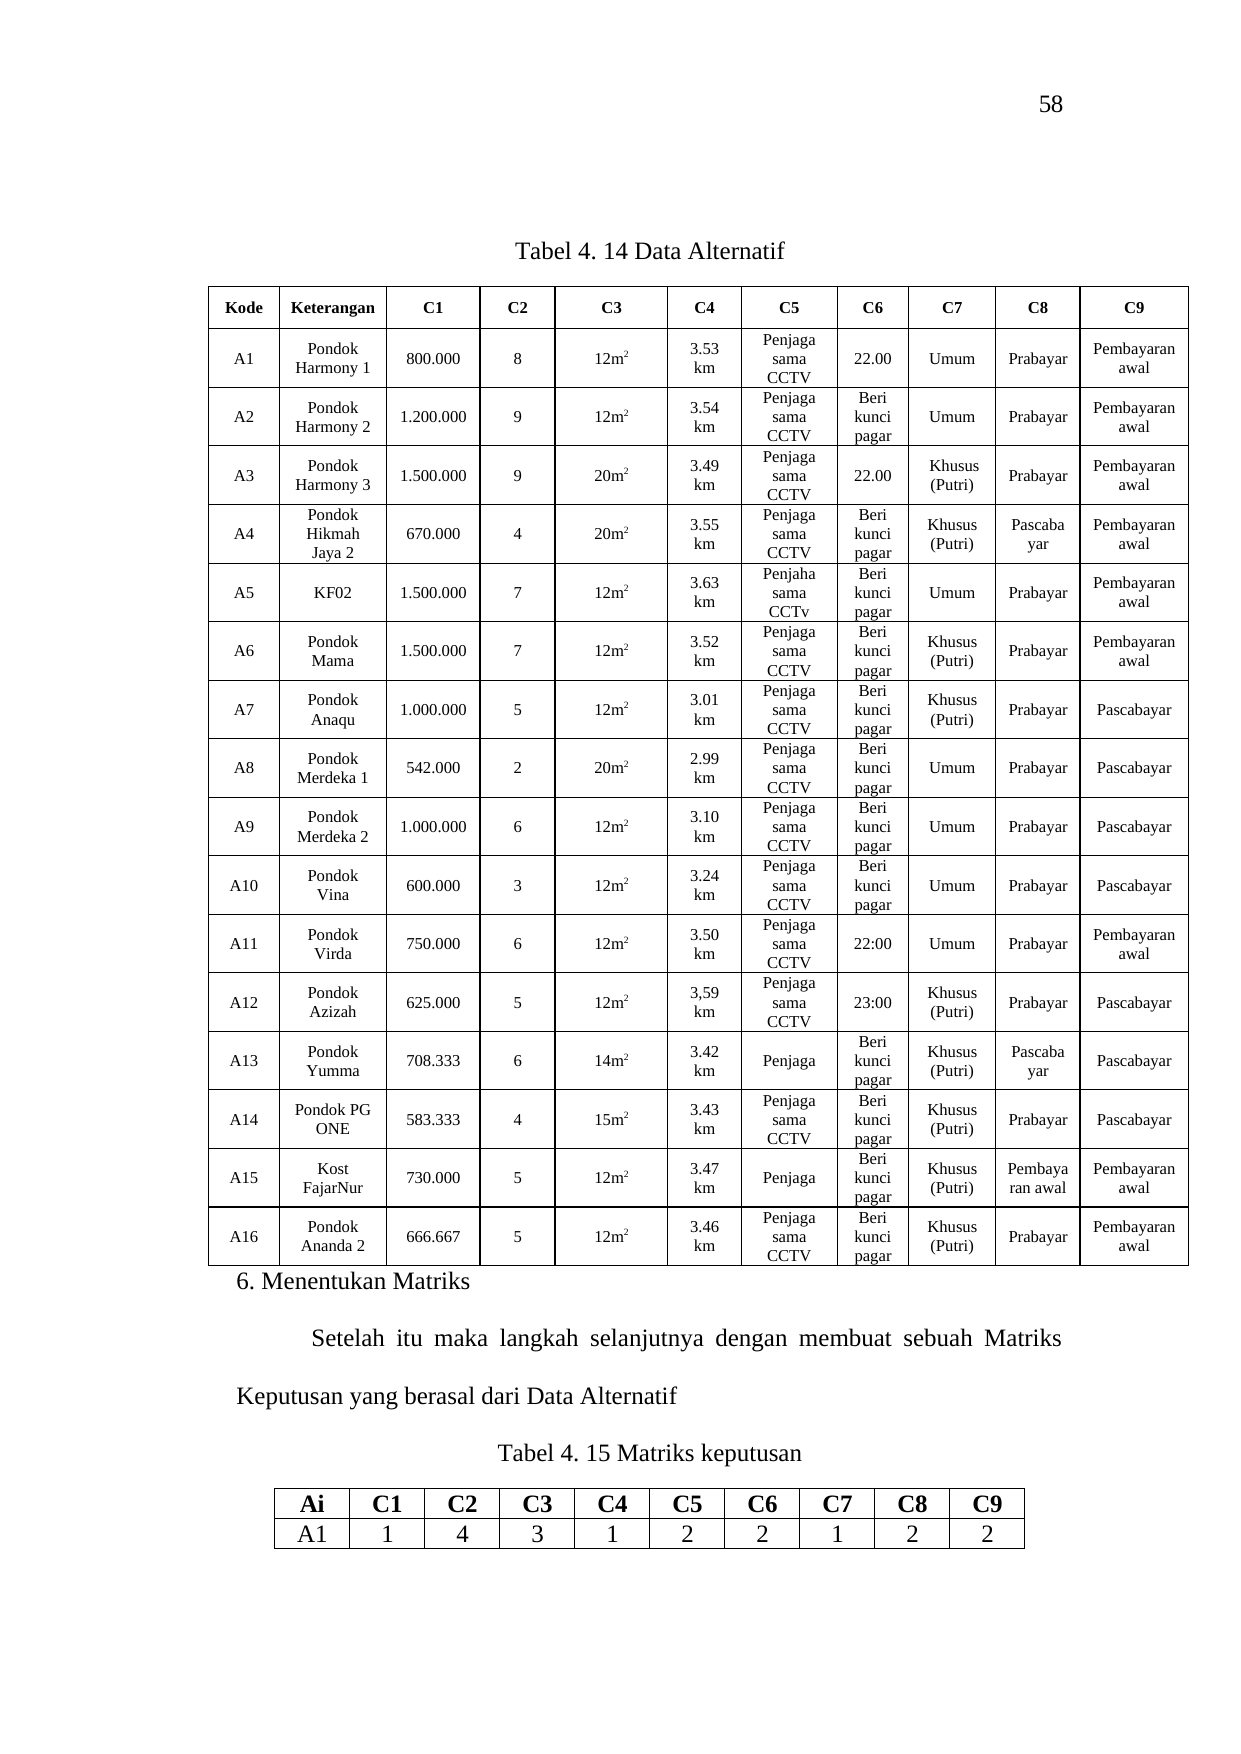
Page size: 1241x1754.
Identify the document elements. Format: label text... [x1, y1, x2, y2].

table_cell Pembayaran awal [1081, 329, 1188, 387]
table_header C8 [996, 287, 1079, 328]
table_cell Prabayar [996, 1090, 1079, 1148]
table_cell 2 [725, 1519, 799, 1548]
table_cell 12m2 [556, 856, 667, 914]
table_cell Pascabayar [1081, 681, 1188, 738]
table_cell Pascabayar [1081, 798, 1188, 855]
table_cell Penjaga sama CCTV [742, 446, 837, 504]
table_cell Umum [909, 739, 995, 797]
table_cell 1.000.000 [387, 798, 479, 855]
table_cell Kost FajarNur [280, 1149, 386, 1206]
table_cell 12m2 [556, 973, 667, 1031]
table_cell Umum [909, 915, 995, 972]
table_cell KF02 [280, 564, 386, 621]
table_cell Penjaga sama CCTV [742, 1208, 837, 1265]
table_cell Prabayar [996, 564, 1079, 621]
table_header C2 [481, 287, 554, 328]
table_cell 666.667 [387, 1208, 479, 1265]
table_cell 1.200.000 [387, 388, 479, 445]
table_cell Penjaga sama CCTV [742, 681, 837, 738]
table_cell 5 [481, 973, 554, 1031]
table_cell 4 [481, 1090, 554, 1148]
table_cell Beri kunci pagar [838, 505, 908, 562]
table_cell 1 [800, 1519, 874, 1548]
table_cell Penjaga sama CCTV [742, 856, 837, 914]
table_cell 5 [481, 1149, 554, 1206]
table_cell 3.52 km [668, 622, 741, 679]
table_header C5 [742, 287, 837, 328]
table_header C3 [500, 1489, 574, 1518]
table_header C8 [875, 1489, 949, 1518]
table_cell 3.10 km [668, 798, 741, 855]
table_cell 14m2 [556, 1032, 667, 1089]
table_cell Prabayar [996, 798, 1079, 855]
table_cell Khusus (Putri) [909, 1149, 995, 1206]
table_cell Pascabayar [1081, 1090, 1188, 1148]
table_header C7 [909, 287, 995, 328]
table_cell Prabayar [996, 856, 1079, 914]
table_cell Umum [909, 329, 995, 387]
table_header C3 [556, 287, 667, 328]
table_cell 9 [481, 446, 554, 504]
table_cell Pondok Ananda 2 [280, 1208, 386, 1265]
table_header C4 [575, 1489, 649, 1518]
table_cell 2.99 km [668, 739, 741, 797]
table_cell Penjaga sama CCTV [742, 329, 837, 387]
table_cell Pembayaran awal [1081, 564, 1188, 621]
table_cell 3.24 km [668, 856, 741, 914]
table_cell A15 [209, 1149, 279, 1206]
table_cell Beri kunci pagar [838, 798, 908, 855]
table_cell 3.63 km [668, 564, 741, 621]
table_cell Penjaga sama CCTV [742, 798, 837, 855]
table_cell Khusus (Putri) [909, 622, 995, 679]
table_cell Beri kunci pagar [838, 388, 908, 445]
table_cell 600.000 [387, 856, 479, 914]
table_cell Prabayar [996, 388, 1079, 445]
table_cell Beri kunci pagar [838, 681, 908, 738]
table_cell Beri kunci pagar [838, 856, 908, 914]
table_cell A14 [209, 1090, 279, 1148]
table_cell Pembayaran awal [996, 1149, 1079, 1206]
text Setelah itu maka langkah selanjutnya dengan membuat sebuah Matriks Keputusan yang berasal dari Data Alternatif [236, 1323, 1063, 1410]
table_cell 8 [481, 329, 554, 387]
table_cell Pembayaran awal [1081, 388, 1188, 445]
table_cell Prabayar [996, 329, 1079, 387]
table_cell Umum [909, 798, 995, 855]
table_cell 23:00 [838, 973, 908, 1031]
table_cell A2 [209, 388, 279, 445]
table_cell A16 [209, 1208, 279, 1265]
table_cell Penjaha sama CCTv [742, 564, 837, 621]
table_cell Pembayaran awal [1081, 1149, 1188, 1206]
table_cell 3,59 km [668, 973, 741, 1031]
table_cell 2 [950, 1519, 1024, 1548]
table_cell 730.000 [387, 1149, 479, 1206]
table_cell Beri kunci pagar [838, 622, 908, 679]
table_cell Pascabayar [1081, 739, 1188, 797]
table_cell 3.46 km [668, 1208, 741, 1265]
table_cell Pascabayar [1081, 856, 1188, 914]
table_cell Prabayar [996, 739, 1079, 797]
table_cell 3.53 km [668, 329, 741, 387]
table_header C9 [950, 1489, 1024, 1518]
table_cell A12 [209, 973, 279, 1031]
table_cell 12m2 [556, 622, 667, 679]
table_cell A4 [209, 505, 279, 562]
table_cell Umum [909, 388, 995, 445]
table_cell Khusus (Putri) [909, 1032, 995, 1089]
table_cell Beri kunci pagar [838, 564, 908, 621]
table_cell 6 [481, 798, 554, 855]
table_cell A6 [209, 622, 279, 679]
table_cell Khusus (Putri) [909, 505, 995, 562]
table_cell 20m2 [556, 446, 667, 504]
table_cell A1 [275, 1519, 349, 1548]
table_cell Khusus (Putri) [909, 681, 995, 738]
table_cell Prabayar [996, 973, 1079, 1031]
table_cell A10 [209, 856, 279, 914]
table_cell Prabayar [996, 681, 1079, 738]
table_cell 3.47 km [668, 1149, 741, 1206]
table_cell 12m2 [556, 1149, 667, 1206]
table_cell 542.000 [387, 739, 479, 797]
table_cell Pascabayar [1081, 973, 1188, 1031]
table_header C1 [350, 1489, 424, 1518]
table_cell A11 [209, 915, 279, 972]
table_cell 5 [481, 1208, 554, 1265]
table_cell Pondok Vina [280, 856, 386, 914]
table_cell Prabayar [996, 446, 1079, 504]
table_cell 1.000.000 [387, 681, 479, 738]
table_cell Pondok Merdeka 1 [280, 739, 386, 797]
table_cell 800.000 [387, 329, 479, 387]
table_cell Umum [909, 856, 995, 914]
table_cell Penjaga [742, 1032, 837, 1089]
table_cell Beri kunci pagar [838, 1208, 908, 1265]
table_cell 1 [575, 1519, 649, 1548]
table_cell A3 [209, 446, 279, 504]
table_cell Pembayaran awal [1081, 915, 1188, 972]
table_cell Pondok Merdeka 2 [280, 798, 386, 855]
table_header Keterangan [280, 287, 386, 328]
table_cell 2 [650, 1519, 724, 1548]
table_cell A13 [209, 1032, 279, 1089]
table_cell A9 [209, 798, 279, 855]
table_cell Pascabayar [996, 505, 1079, 562]
table_cell Penjaga sama CCTV [742, 505, 837, 562]
table_cell 20m2 [556, 505, 667, 562]
table_cell Khusus (Putri) [909, 1208, 995, 1265]
table_cell 583.333 [387, 1090, 479, 1148]
table_cell A7 [209, 681, 279, 738]
table_cell Penjaga sama CCTV [742, 1090, 837, 1148]
table_cell Pondok Harmony 3 [280, 446, 386, 504]
table_cell 3 [500, 1519, 574, 1548]
table_cell Beri kunci pagar [838, 1090, 908, 1148]
table_cell Beri kunci pagar [838, 739, 908, 797]
table_cell 12m2 [556, 564, 667, 621]
table_cell 5 [481, 681, 554, 738]
table_cell Pondok PG ONE [280, 1090, 386, 1148]
text Tabel 4. 15 Matriks keputusan [236, 1438, 1063, 1467]
table_cell 2 [875, 1519, 949, 1548]
table_cell 12m2 [556, 681, 667, 738]
table_cell Khusus (Putri) [909, 446, 995, 504]
table_cell Khusus (Putri) [909, 973, 995, 1031]
table_header C4 [668, 287, 741, 328]
table_cell 7 [481, 564, 554, 621]
table_cell Penjaga sama CCTV [742, 622, 837, 679]
table_cell 1.500.000 [387, 622, 479, 679]
table_cell 670.000 [387, 505, 479, 562]
table_cell Penjaga sama CCTV [742, 915, 837, 972]
table_cell Pondok Azizah [280, 973, 386, 1031]
table_header C6 [838, 287, 908, 328]
table_cell Prabayar [996, 915, 1079, 972]
table_cell Khusus (Putri) [909, 1090, 995, 1148]
table_header C6 [725, 1489, 799, 1518]
table_cell 22.00 [838, 446, 908, 504]
table_cell 2 [481, 739, 554, 797]
table_cell 9 [481, 388, 554, 445]
table_cell Pascabayar [996, 1032, 1079, 1089]
table_cell Penjaga sama CCTV [742, 388, 837, 445]
table_cell 1 [350, 1519, 424, 1548]
table_cell 6 [481, 1032, 554, 1089]
table_header C7 [800, 1489, 874, 1518]
table_cell 3.01 km [668, 681, 741, 738]
table_cell Pondok Anaqu [280, 681, 386, 738]
text 6. Menentukan Matriks [236, 1266, 1063, 1295]
table_cell Pondok Harmony 1 [280, 329, 386, 387]
text Tabel 4. 14 Data Alternatif [236, 236, 1063, 265]
table_cell 7 [481, 622, 554, 679]
table_cell 12m2 [556, 1208, 667, 1265]
table_cell Pembayaran awal [1081, 622, 1188, 679]
table_cell Pascabayar [1081, 1032, 1188, 1089]
table_cell Pembayaran awal [1081, 505, 1188, 562]
table_cell Pembayaran awal [1081, 1208, 1188, 1265]
table_header C2 [425, 1489, 499, 1518]
table_cell A5 [209, 564, 279, 621]
table_cell 22.00 [838, 329, 908, 387]
table_cell 12m2 [556, 388, 667, 445]
table_cell 12m2 [556, 915, 667, 972]
table_cell 750.000 [387, 915, 479, 972]
table_cell 3 [481, 856, 554, 914]
table_cell Pondok Harmony 2 [280, 388, 386, 445]
table_cell 4 [425, 1519, 499, 1548]
table_cell 708.333 [387, 1032, 479, 1089]
table_cell Penjaga [742, 1149, 837, 1206]
table_cell 3.55 km [668, 505, 741, 562]
table_cell 3.42 km [668, 1032, 741, 1089]
table_cell 3.43 km [668, 1090, 741, 1148]
table_header C5 [650, 1489, 724, 1518]
table_cell Pondok Virda [280, 915, 386, 972]
table_header C9 [1081, 287, 1188, 328]
table_cell 1.500.000 [387, 446, 479, 504]
table_cell Prabayar [996, 1208, 1079, 1265]
table_cell Pembayaran awal [1081, 446, 1188, 504]
table_cell Pondok Yumma [280, 1032, 386, 1089]
table_cell Penjaga sama CCTV [742, 739, 837, 797]
table_cell 1.500.000 [387, 564, 479, 621]
table_header Kode [209, 287, 279, 328]
table_cell Umum [909, 564, 995, 621]
table_cell 12m2 [556, 329, 667, 387]
table_cell 625.000 [387, 973, 479, 1031]
table_cell Pondok Hikmah Jaya 2 [280, 505, 386, 562]
table_cell Penjaga sama CCTV [742, 973, 837, 1031]
table_header C1 [387, 287, 479, 328]
table_cell Beri kunci pagar [838, 1032, 908, 1089]
table_cell 22:00 [838, 915, 908, 972]
table_cell A8 [209, 739, 279, 797]
table_cell Prabayar [996, 622, 1079, 679]
table_cell 4 [481, 505, 554, 562]
table_cell 20m2 [556, 739, 667, 797]
table_cell 6 [481, 915, 554, 972]
table_cell A1 [209, 329, 279, 387]
table_cell 3.54 km [668, 388, 741, 445]
table_cell 15m2 [556, 1090, 667, 1148]
table_cell Pondok Mama [280, 622, 386, 679]
table_cell 3.49 km [668, 446, 741, 504]
table_header Ai [275, 1489, 349, 1518]
table_cell 12m2 [556, 798, 667, 855]
table_cell 3.50 km [668, 915, 741, 972]
table_cell Beri kunci pagar [838, 1149, 908, 1206]
